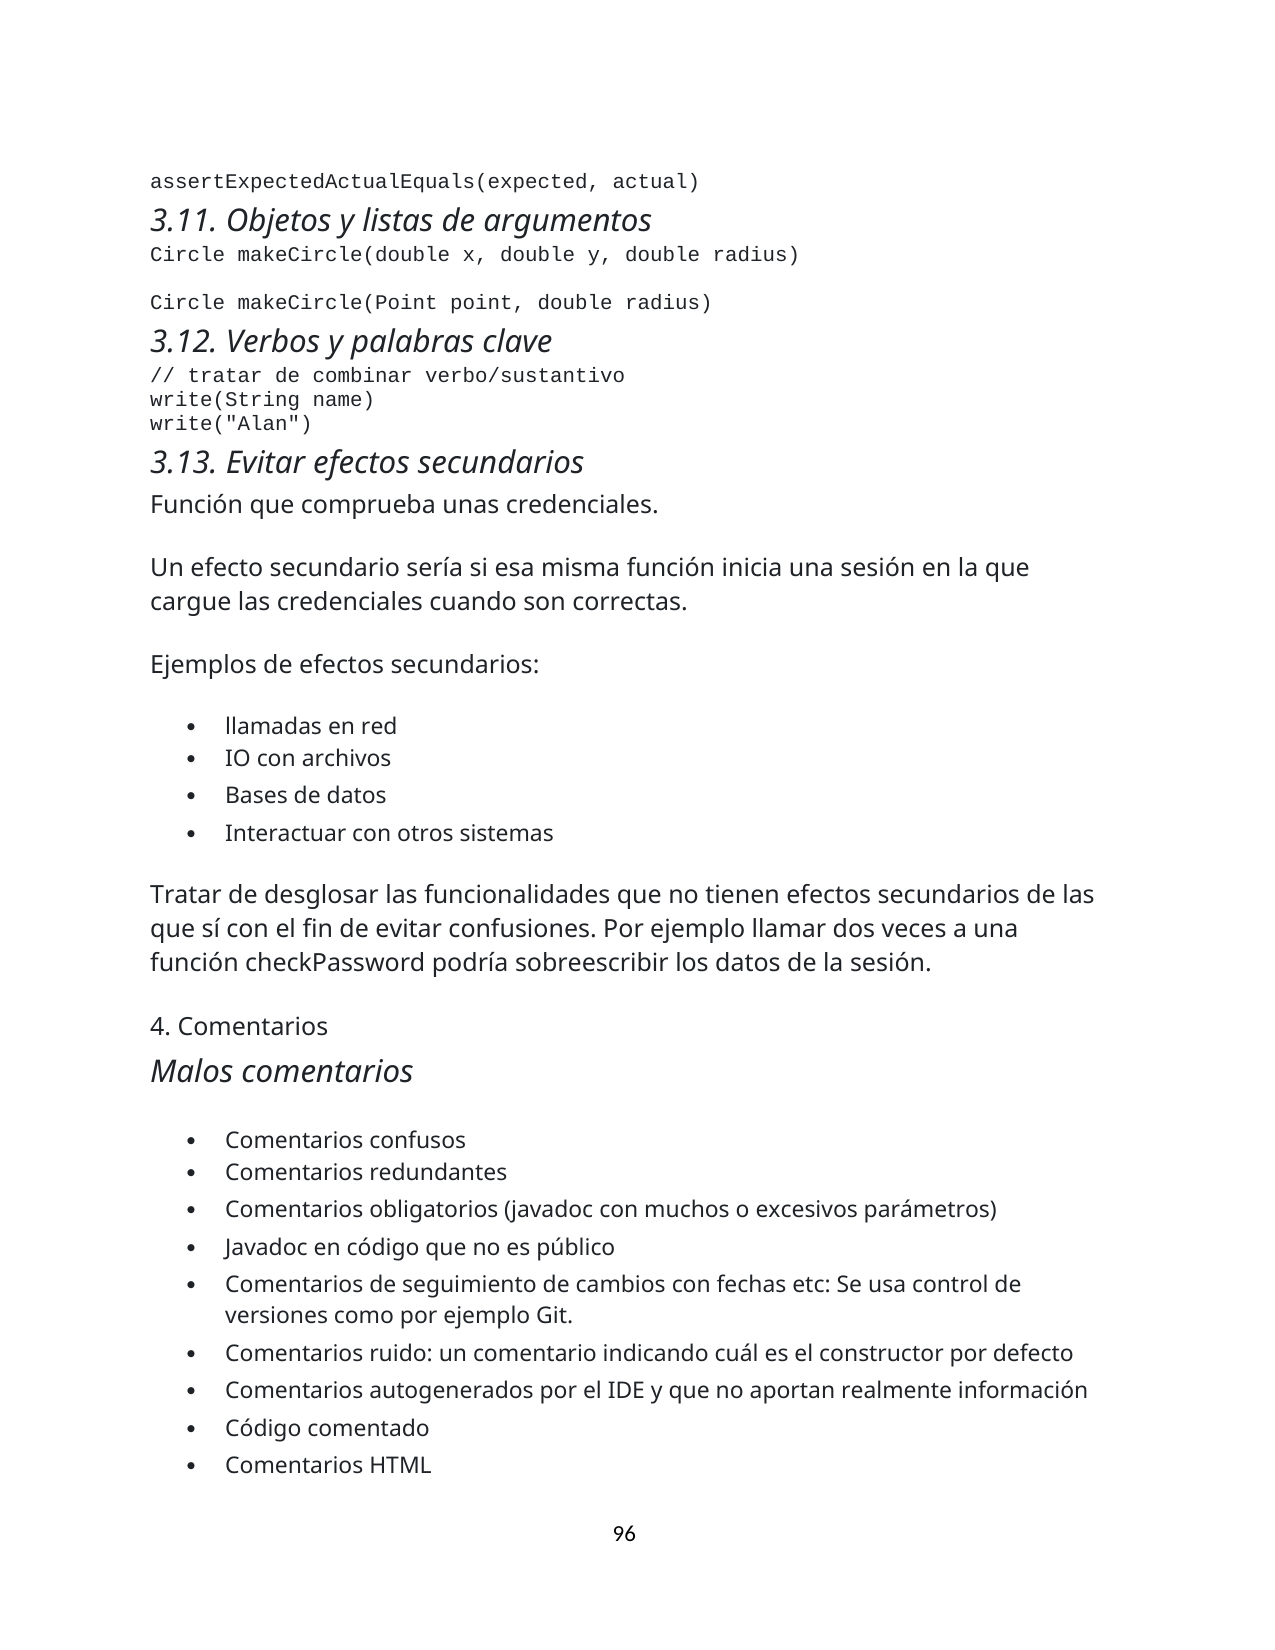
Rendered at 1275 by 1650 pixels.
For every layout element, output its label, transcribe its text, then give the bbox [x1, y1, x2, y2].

text Un efecto secundario sería si esa misma función inicia una sesión en la que cargue las credenciales cuando son correctas. [150, 550, 1098, 618]
text Función que comprueba unas credenciales. [150, 486, 1098, 521]
list Javadoc en código que no es público [187, 1231, 1098, 1262]
subtitle 3.11. Objetos y listas de argumentos [150, 198, 1098, 241]
text write(String name) [150, 389, 1098, 413]
list Bases de datos [187, 779, 1098, 810]
list Comentarios de seguimiento de cambios con fechas etc: Se usa control de versiones como por ejemplo Git. [187, 1268, 1098, 1331]
list llamadas en red [187, 710, 1098, 741]
text Tratar de desglosar las funcionalidades que no tienen efectos secundarios de las que sí con el fin de evitar confusiones. Por ejemplo llamar dos veces a una función checkPassword podría sobreescribir los datos de la sesión. [150, 877, 1098, 979]
list Comentarios confusos [187, 1124, 1098, 1156]
text Ejemplos de efectos secundarios: [150, 647, 1098, 681]
subtitle 3.13. Evitar efectos secundarios [150, 441, 1098, 483]
list IO con archivos [187, 741, 1098, 773]
list Comentarios ruido: un comentario indicando cuál es el constructor por defecto [187, 1337, 1098, 1368]
list Comentarios HTML [187, 1449, 1098, 1481]
text // tratar de combinar verbo/sustantivo [150, 365, 1098, 389]
subtitle 4. Comentarios [150, 1008, 1098, 1042]
subtitle 3.12. Verbos y palabras clave [150, 319, 1098, 362]
list Comentarios obligatorios (javadoc con muchos o excesivos parámetros) [187, 1193, 1098, 1224]
subtitle Malos comentarios [150, 1049, 1098, 1092]
text Circle makeCircle(double x, double y, double radius) [150, 244, 1098, 268]
text assertExpectedActualEquals(expected, actual) [150, 171, 1098, 194]
list Interactuar con otros sistemas [187, 816, 1098, 848]
text Circle makeCircle(Point point, double radius) [150, 292, 1098, 315]
text write("Alan") [150, 413, 1098, 436]
list Comentarios autogenerados por el IDE y que no aportan realmente información [187, 1374, 1098, 1406]
list Código comentado [187, 1412, 1098, 1443]
list Comentarios redundantes [187, 1156, 1098, 1187]
